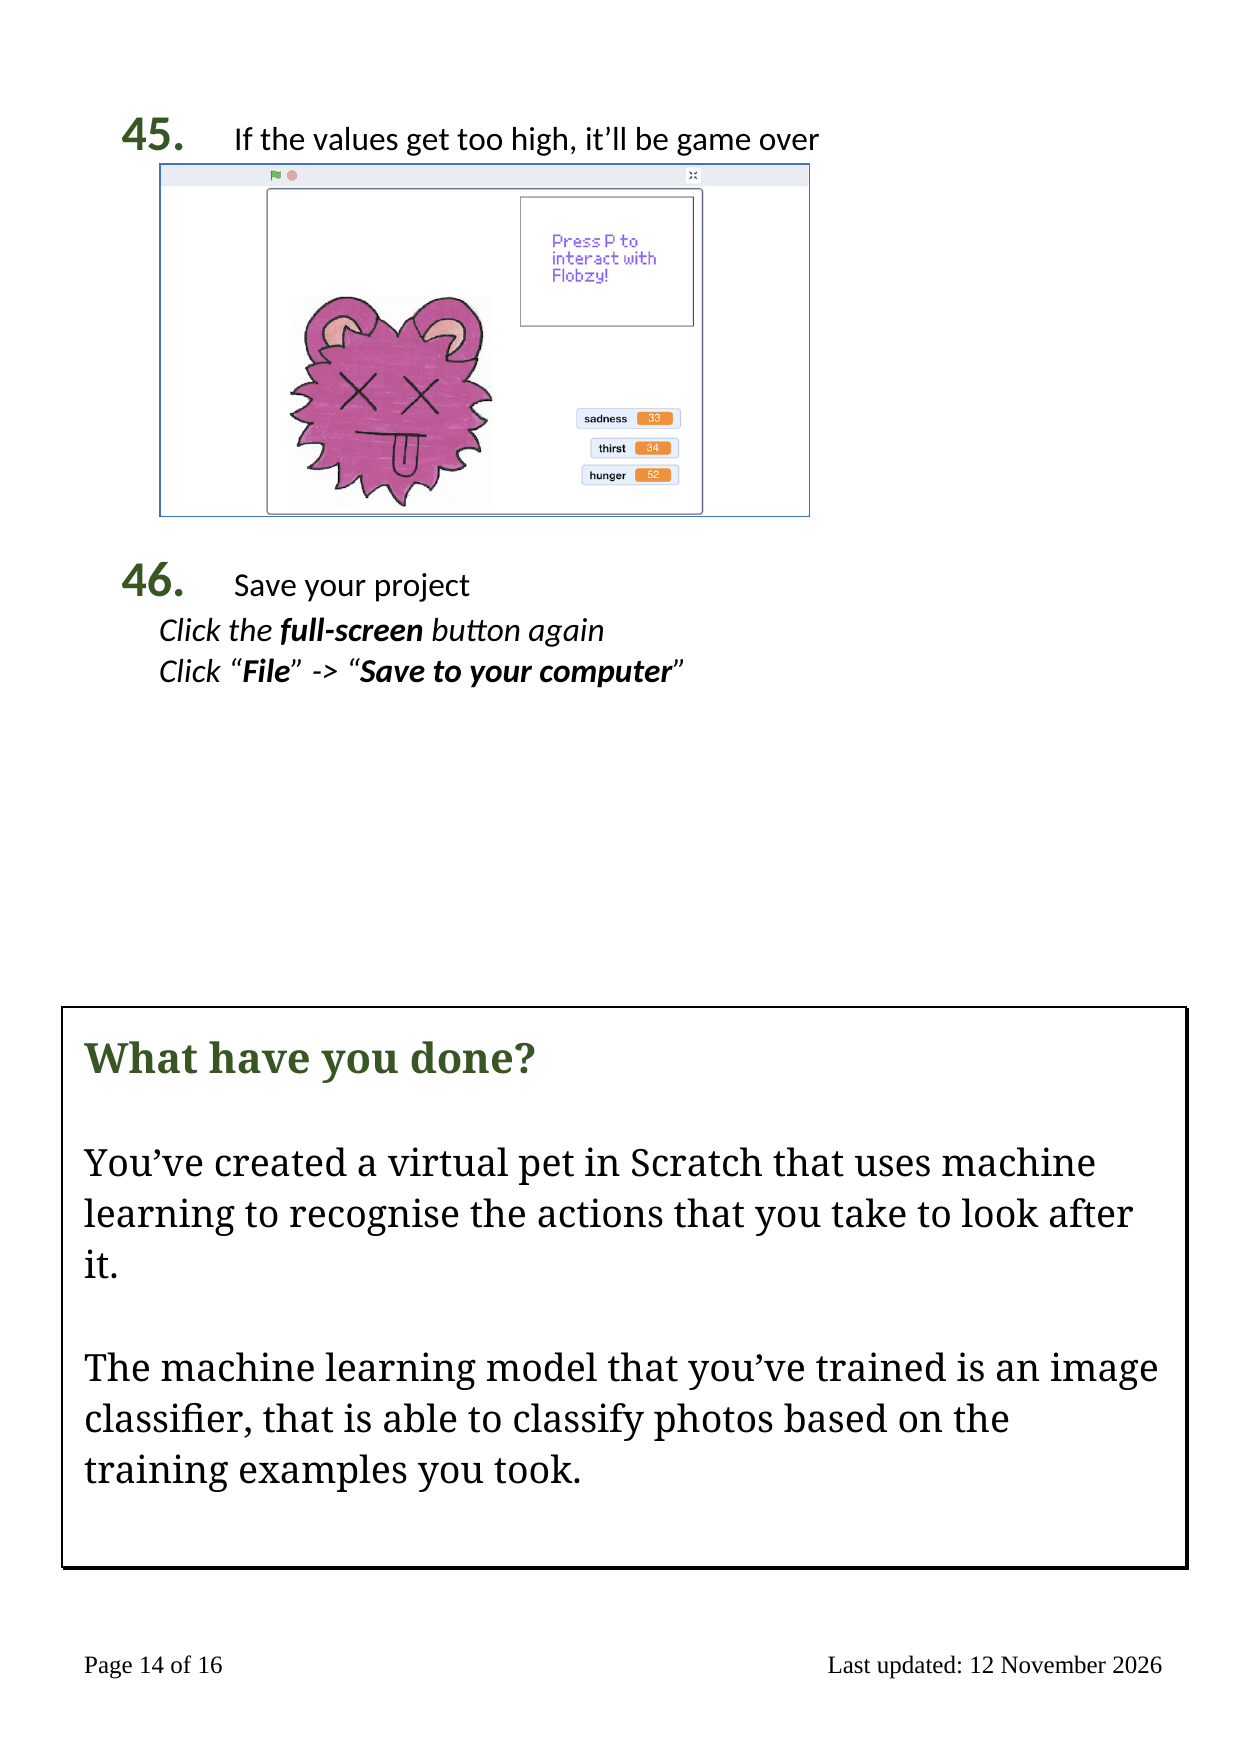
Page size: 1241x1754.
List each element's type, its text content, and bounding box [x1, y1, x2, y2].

text The machine learning model that you’ve trained is an image classifier, that is able to classify photos based on the training examples you took. [84, 1341, 1164, 1494]
text What have you done? [63, 1008, 1185, 1086]
picture [161, 165, 809, 516]
text You’ve created a virtual pet in Scratch that uses machine learning to recognise the actions that you take to look after it. [84, 1137, 1164, 1290]
list Save your project Click the full-screen button again Click “File” -> “Save to your computer” [121, 548, 1164, 690]
